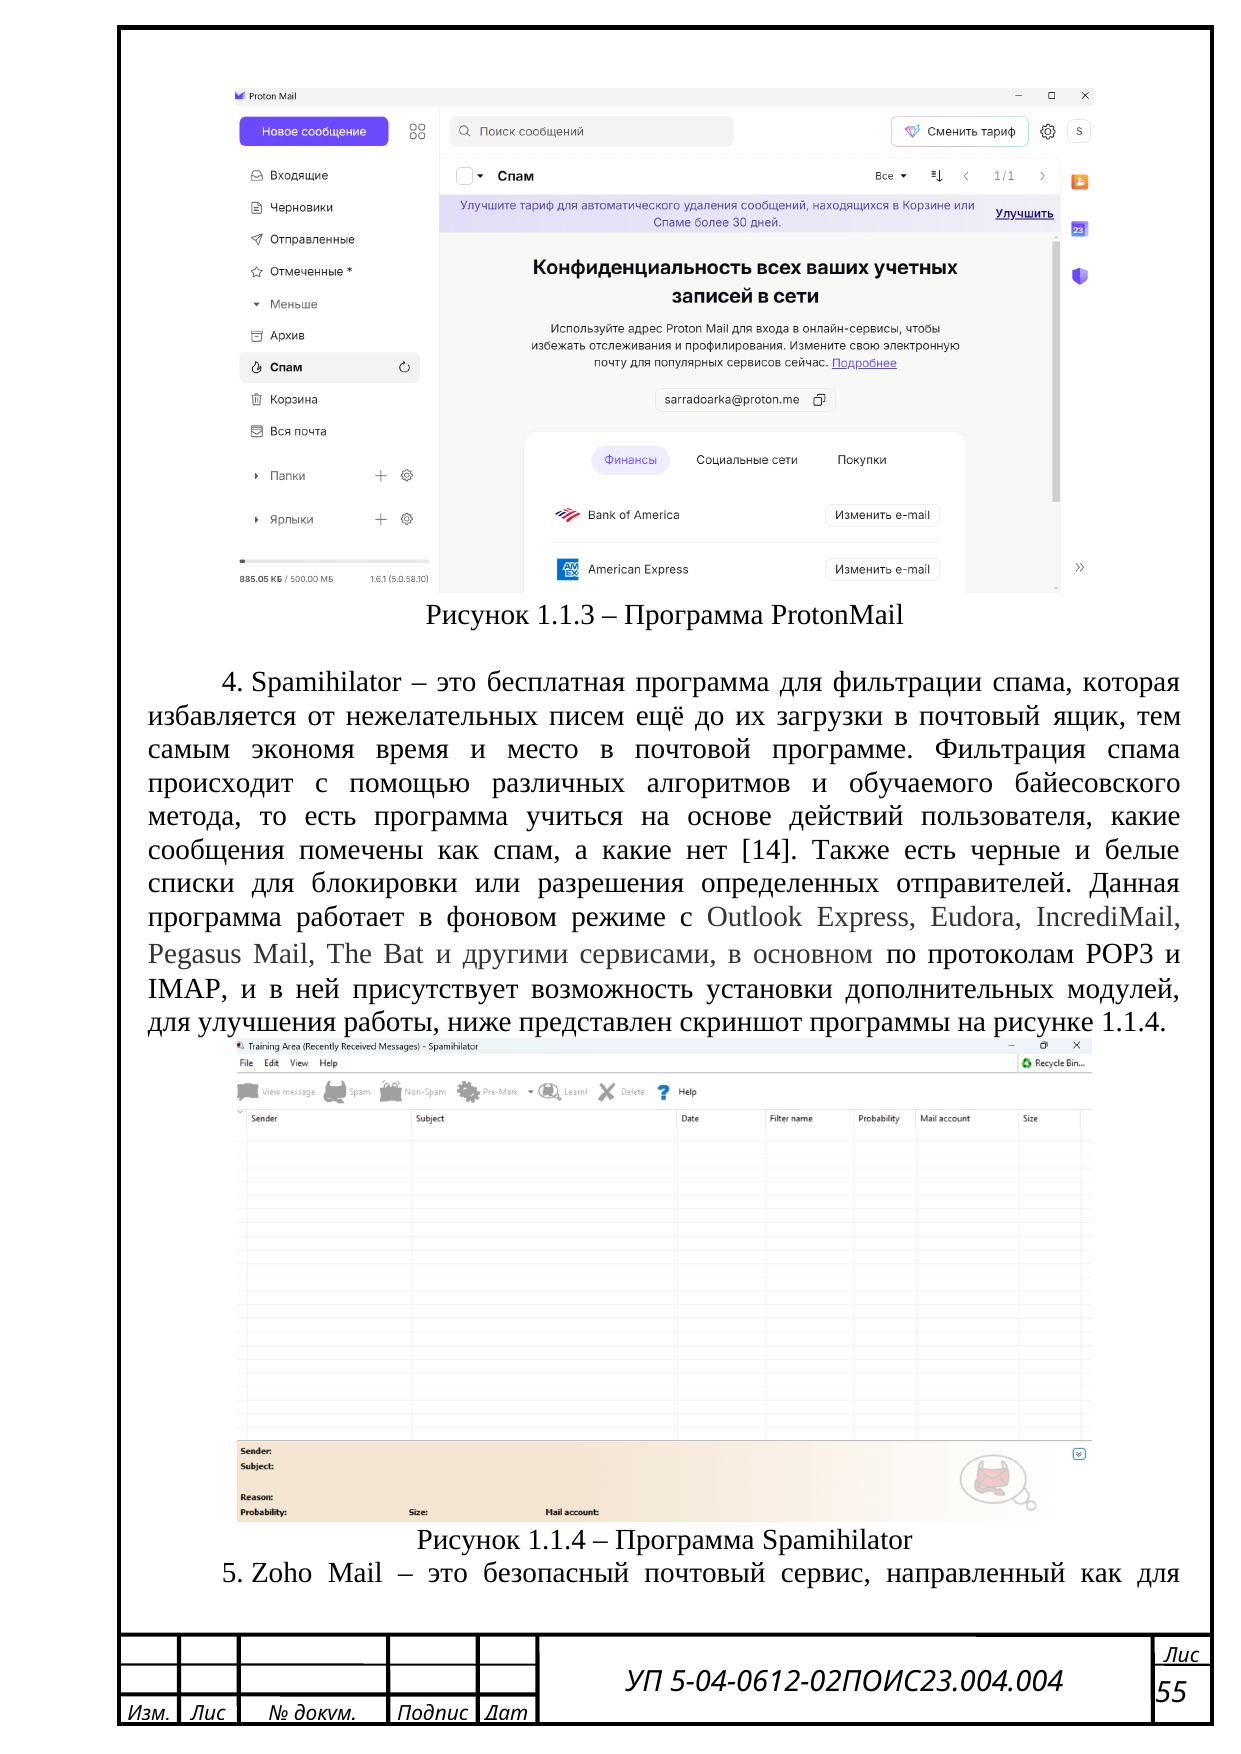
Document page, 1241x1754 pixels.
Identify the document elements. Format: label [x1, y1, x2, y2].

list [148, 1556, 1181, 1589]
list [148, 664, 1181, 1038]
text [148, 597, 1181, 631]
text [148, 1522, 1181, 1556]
picture [235, 88, 1094, 598]
picture [237, 1038, 1092, 1522]
